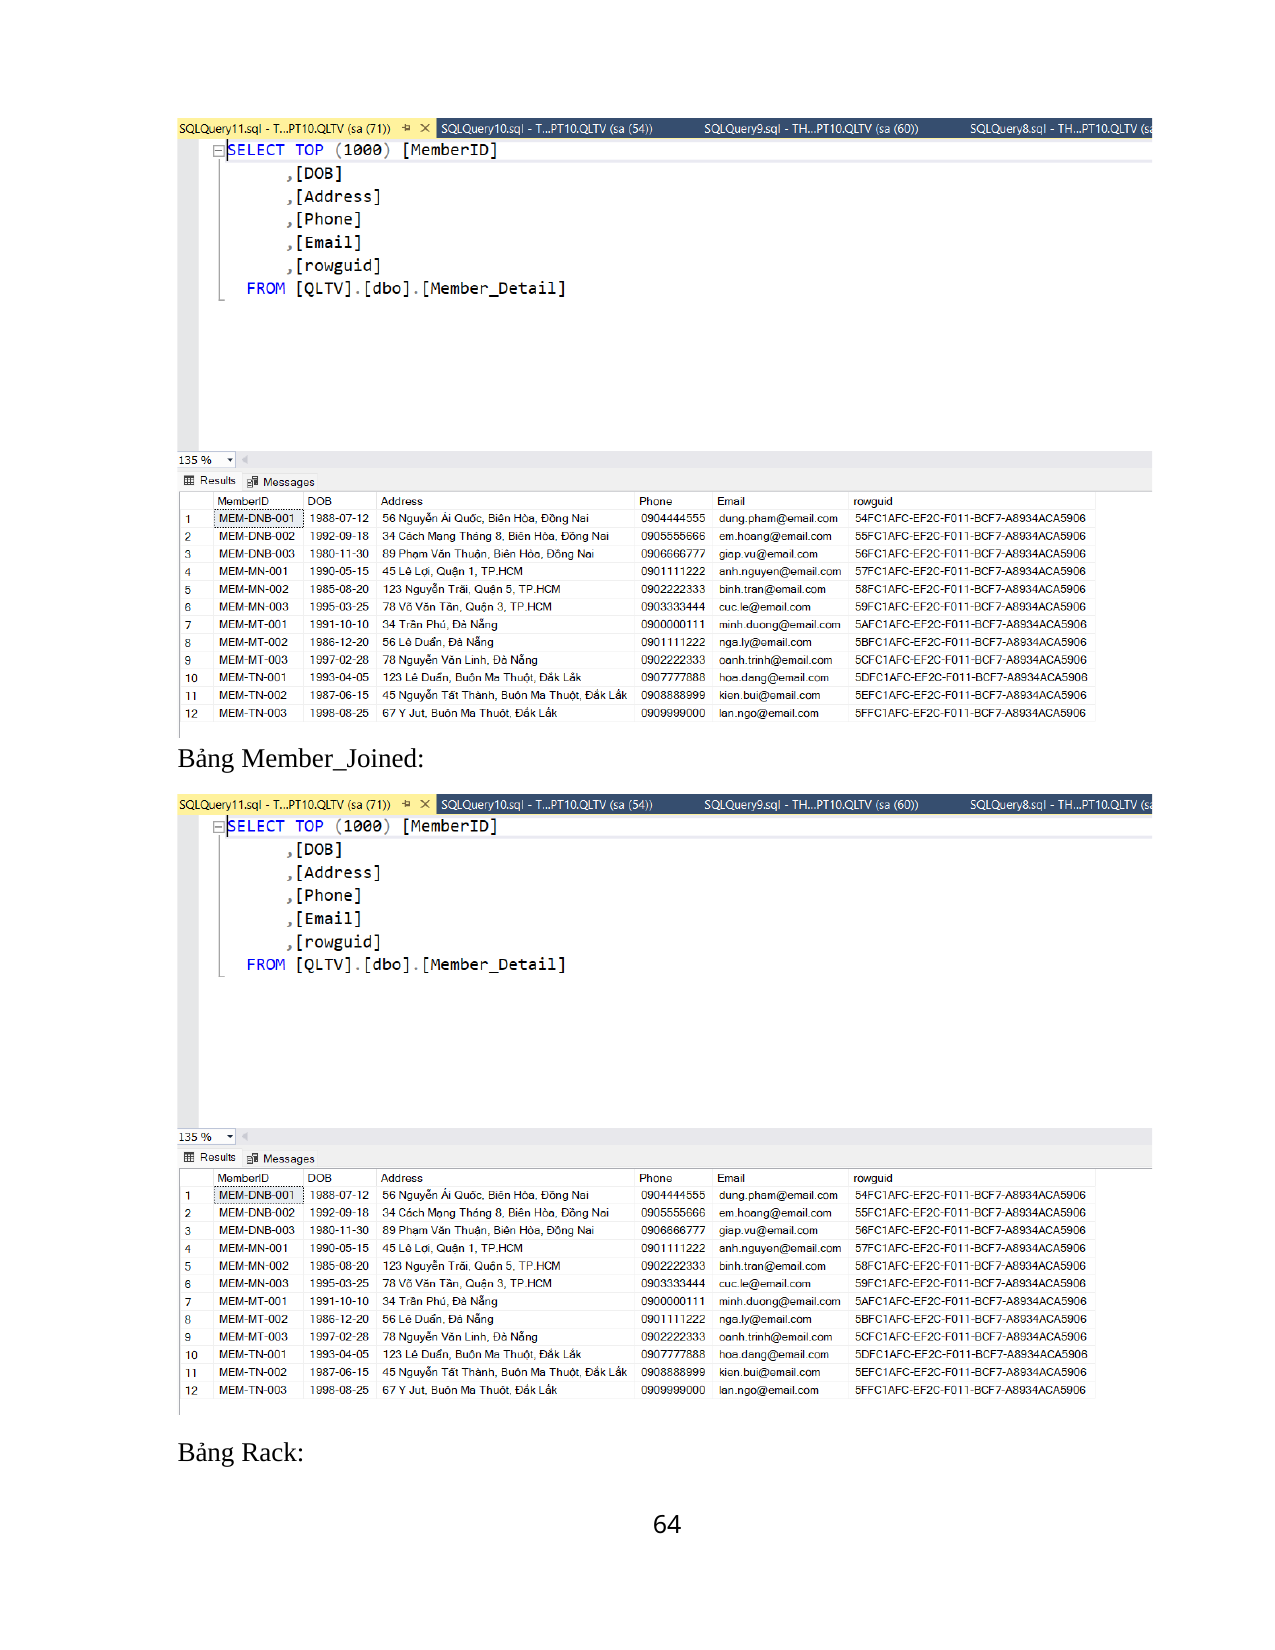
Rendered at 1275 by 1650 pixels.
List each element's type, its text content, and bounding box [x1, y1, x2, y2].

picture [177, 794, 1153, 1415]
picture [177, 118, 1153, 738]
text Bảng Rack: [177, 1436, 1157, 1467]
